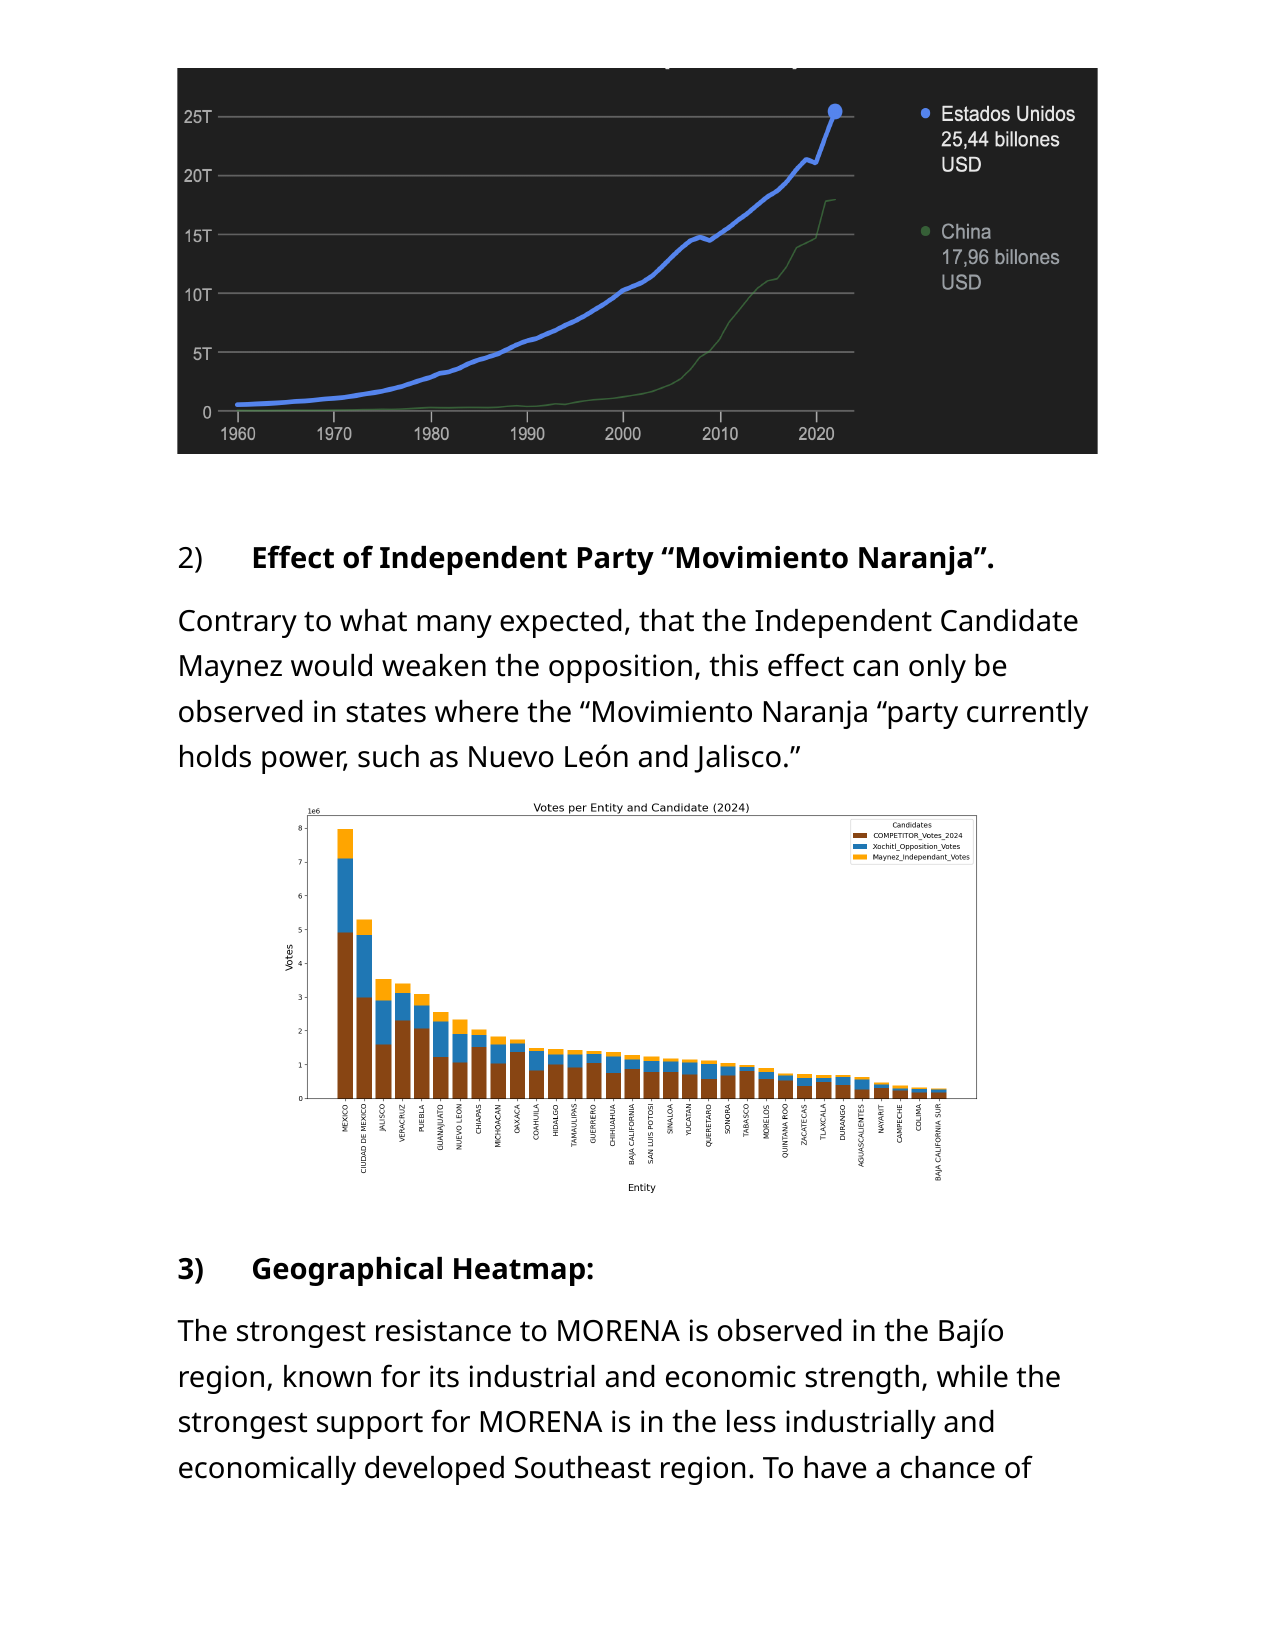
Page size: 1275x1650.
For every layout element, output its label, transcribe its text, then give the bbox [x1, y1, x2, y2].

list Effect of Independent Party “Movimiento Naranja”. [177, 537, 1098, 577]
picture [177, 68, 1098, 454]
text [177, 1310, 1098, 1487]
text Contrary to what many expected, that the Independent Candidate Maynez would weaken the opposition, this effect can only be observed in states where the “Movimiento Naranja “party currently holds power, such as Nuevo León and Jalisco.” [177, 600, 1098, 776]
list Geographical Heatmap: [177, 1248, 1098, 1288]
picture [280, 798, 981, 1198]
